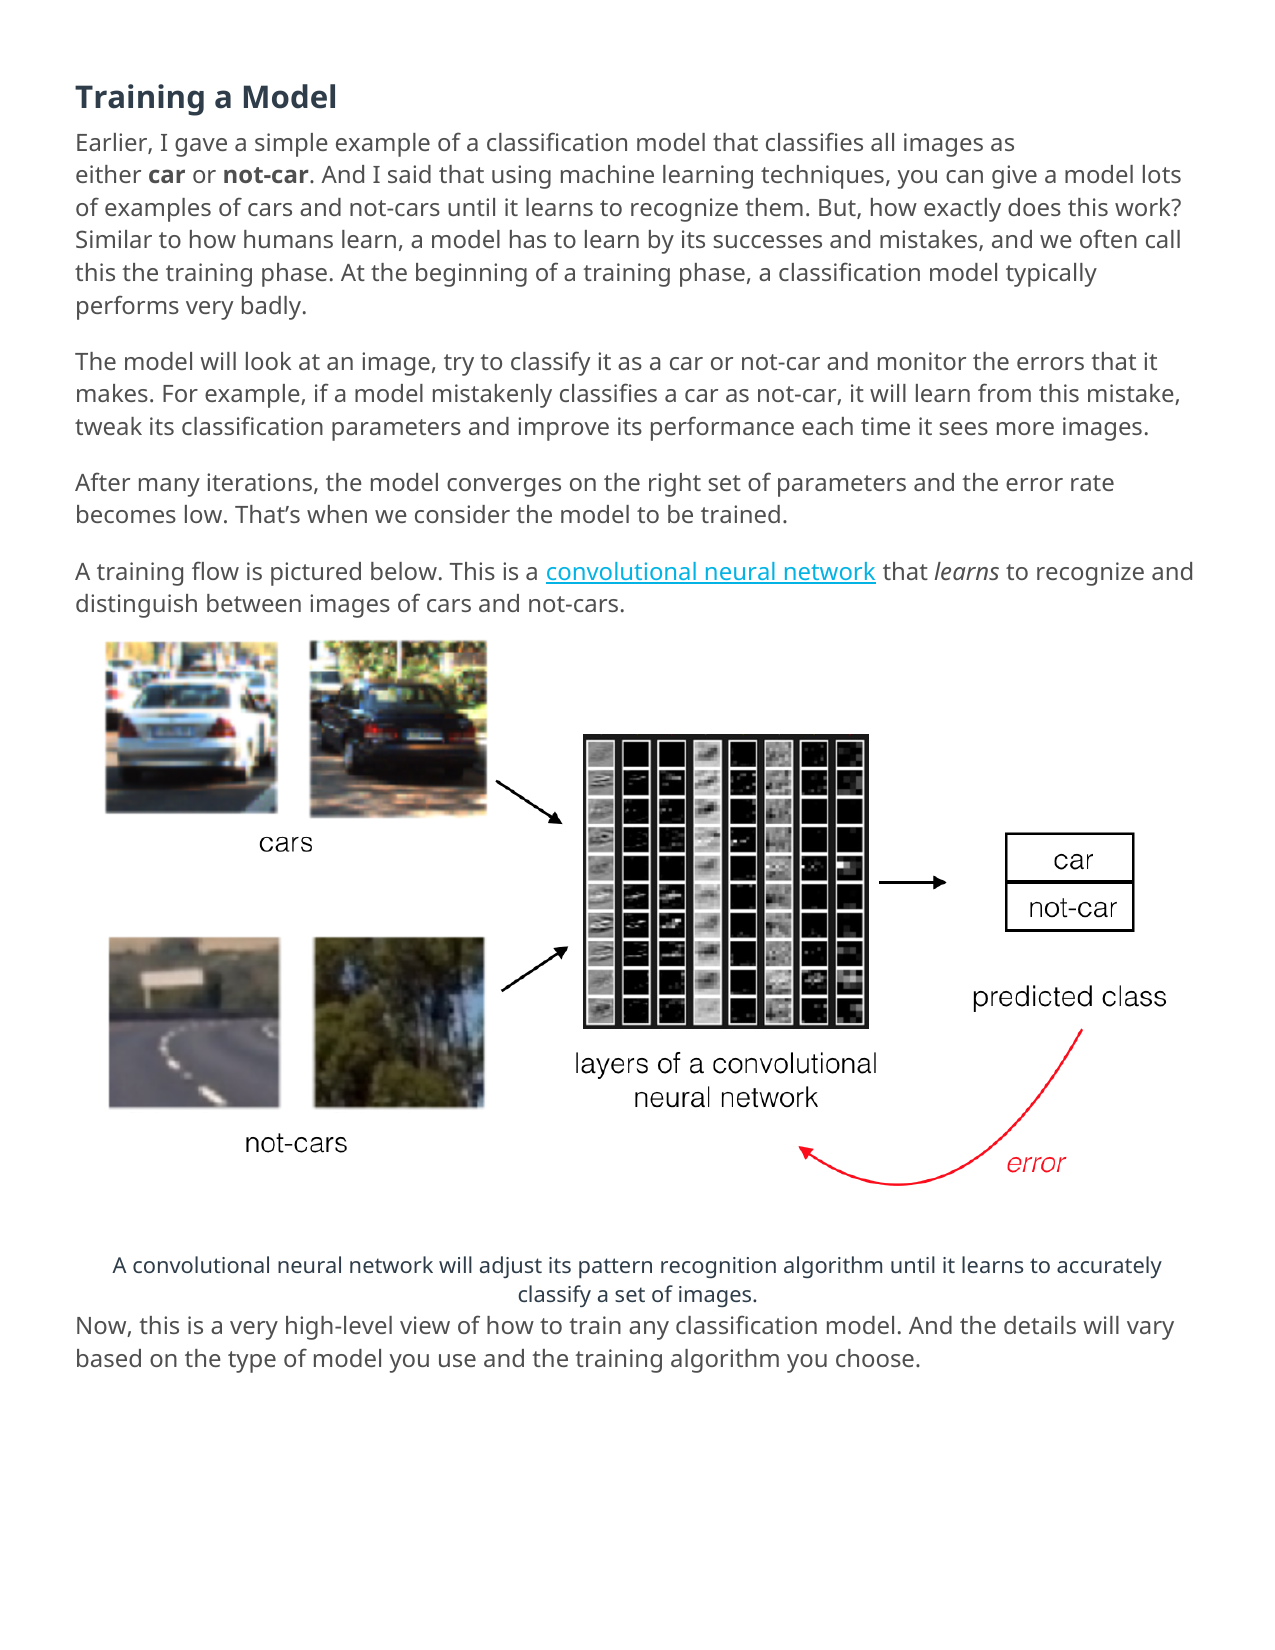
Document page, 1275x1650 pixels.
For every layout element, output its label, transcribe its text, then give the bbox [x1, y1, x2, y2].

text Similar to how humans learn, a model has to learn by its successes and mistakes, and we often call this the training phase. At the beginning of a training phase, a classification model typically performs very badly. [75, 223, 1200, 321]
text The model will look at an image, try to classify it as a car or not-car and monitor the errors that it makes. For example, if a model mistakenly classifies a car as not-car, it will learn from this mistake, tweak its classification parameters and improve its performance each time it sees more images. [75, 344, 1200, 442]
text A convolutional neural network will adjust its pattern recognition algorithm until it learns to accurately classify a set of images. [75, 1250, 1200, 1309]
text Earlier, I gave a simple example of a classification model that classifies all images as either car or not-car. And I said that using machine learning techniques, you can give a model lots of examples of cars and not-cars until it learns to recognize them. But, how exactly does this work? [75, 125, 1200, 223]
text A training flow is pictured below. This is a convolutional neural network that learns to recognize and distinguish between images of cars and not-cars. [75, 554, 1200, 619]
text Now, this is a very high-level view of how to train any classification model. And the details will vary based on the type of model you use and the training algorithm you choose. [75, 1309, 1200, 1374]
subtitle Training a Model [75, 75, 1200, 118]
text After many iterations, the model converges on the right set of parameters and the error rate becomes low. That’s when we consider the model to be trained. [75, 466, 1200, 531]
picture [75, 619, 1200, 1250]
